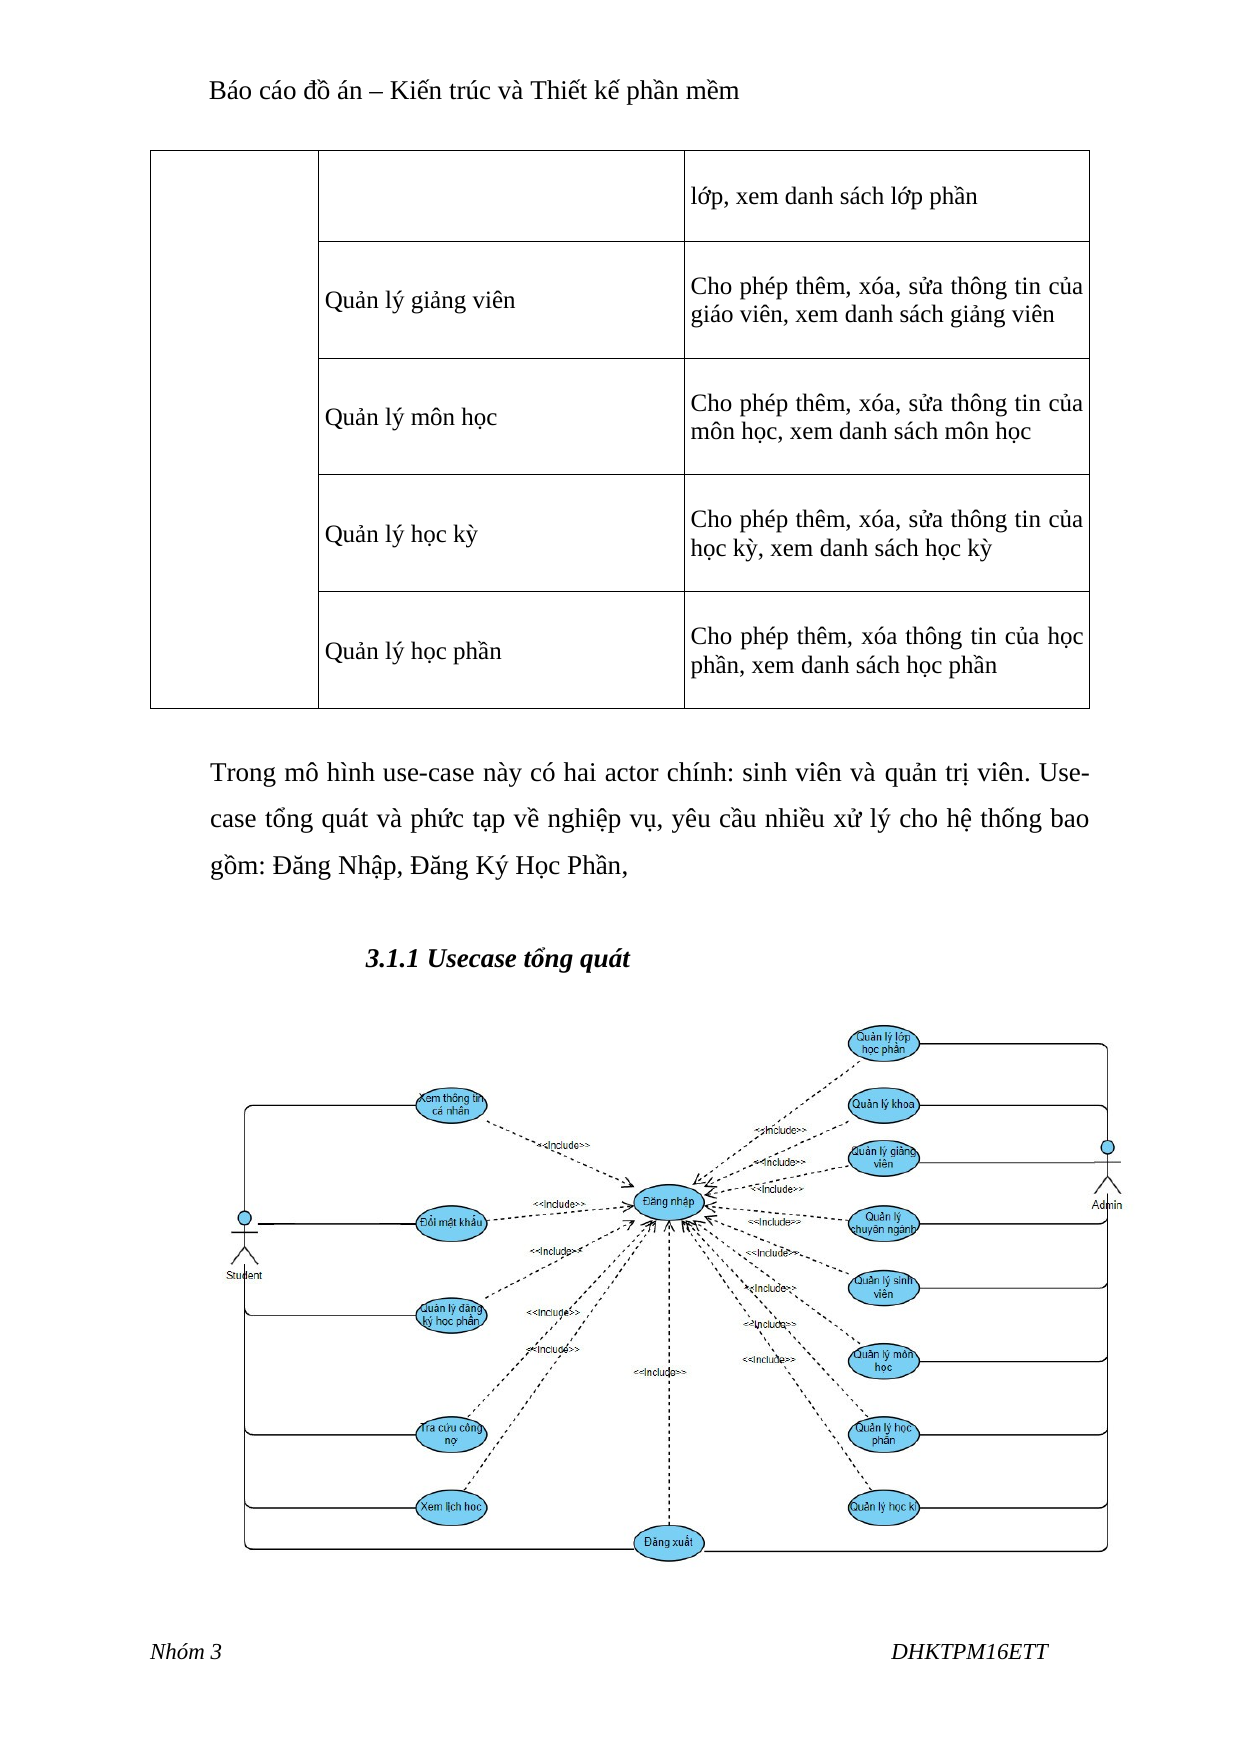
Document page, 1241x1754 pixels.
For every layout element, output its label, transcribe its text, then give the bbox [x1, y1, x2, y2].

table_cell Cho phép thêm, xóa thông tin của học phần, xem danh sách học phần [685, 592, 1089, 708]
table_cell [685, 151, 1089, 241]
picture [208, 989, 1149, 1584]
table_cell Quản lý giảng viên [319, 242, 684, 357]
table_cell Cho phép thêm, xóa, sửa thông tin của môn học, xem danh sách môn học [685, 359, 1089, 474]
text Trong mô hình use-case này có hai actor chính: sinh viên và quản trị viên. Use-case tổng quát và phức tạp về nghiệp vụ, yêu cầu nhiều xử lý cho hệ thống bao gồm: Đăng Nhập, Đăng Ký Học Phần, [210, 756, 1090, 880]
table_cell Quản lý môn học [319, 359, 684, 474]
table_cell Quản lý học phần [319, 592, 684, 708]
table_cell Cho phép thêm, xóa, sửa thông tin của giáo viên, xem danh sách giảng viên [685, 242, 1089, 357]
subtitle Usecase tổng quát [366, 942, 1090, 973]
table_cell Quản lý học kỳ [319, 475, 684, 591]
table_cell Cho phép thêm, xóa, sửa thông tin của học kỳ, xem danh sách học kỳ [685, 475, 1089, 591]
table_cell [319, 151, 684, 241]
